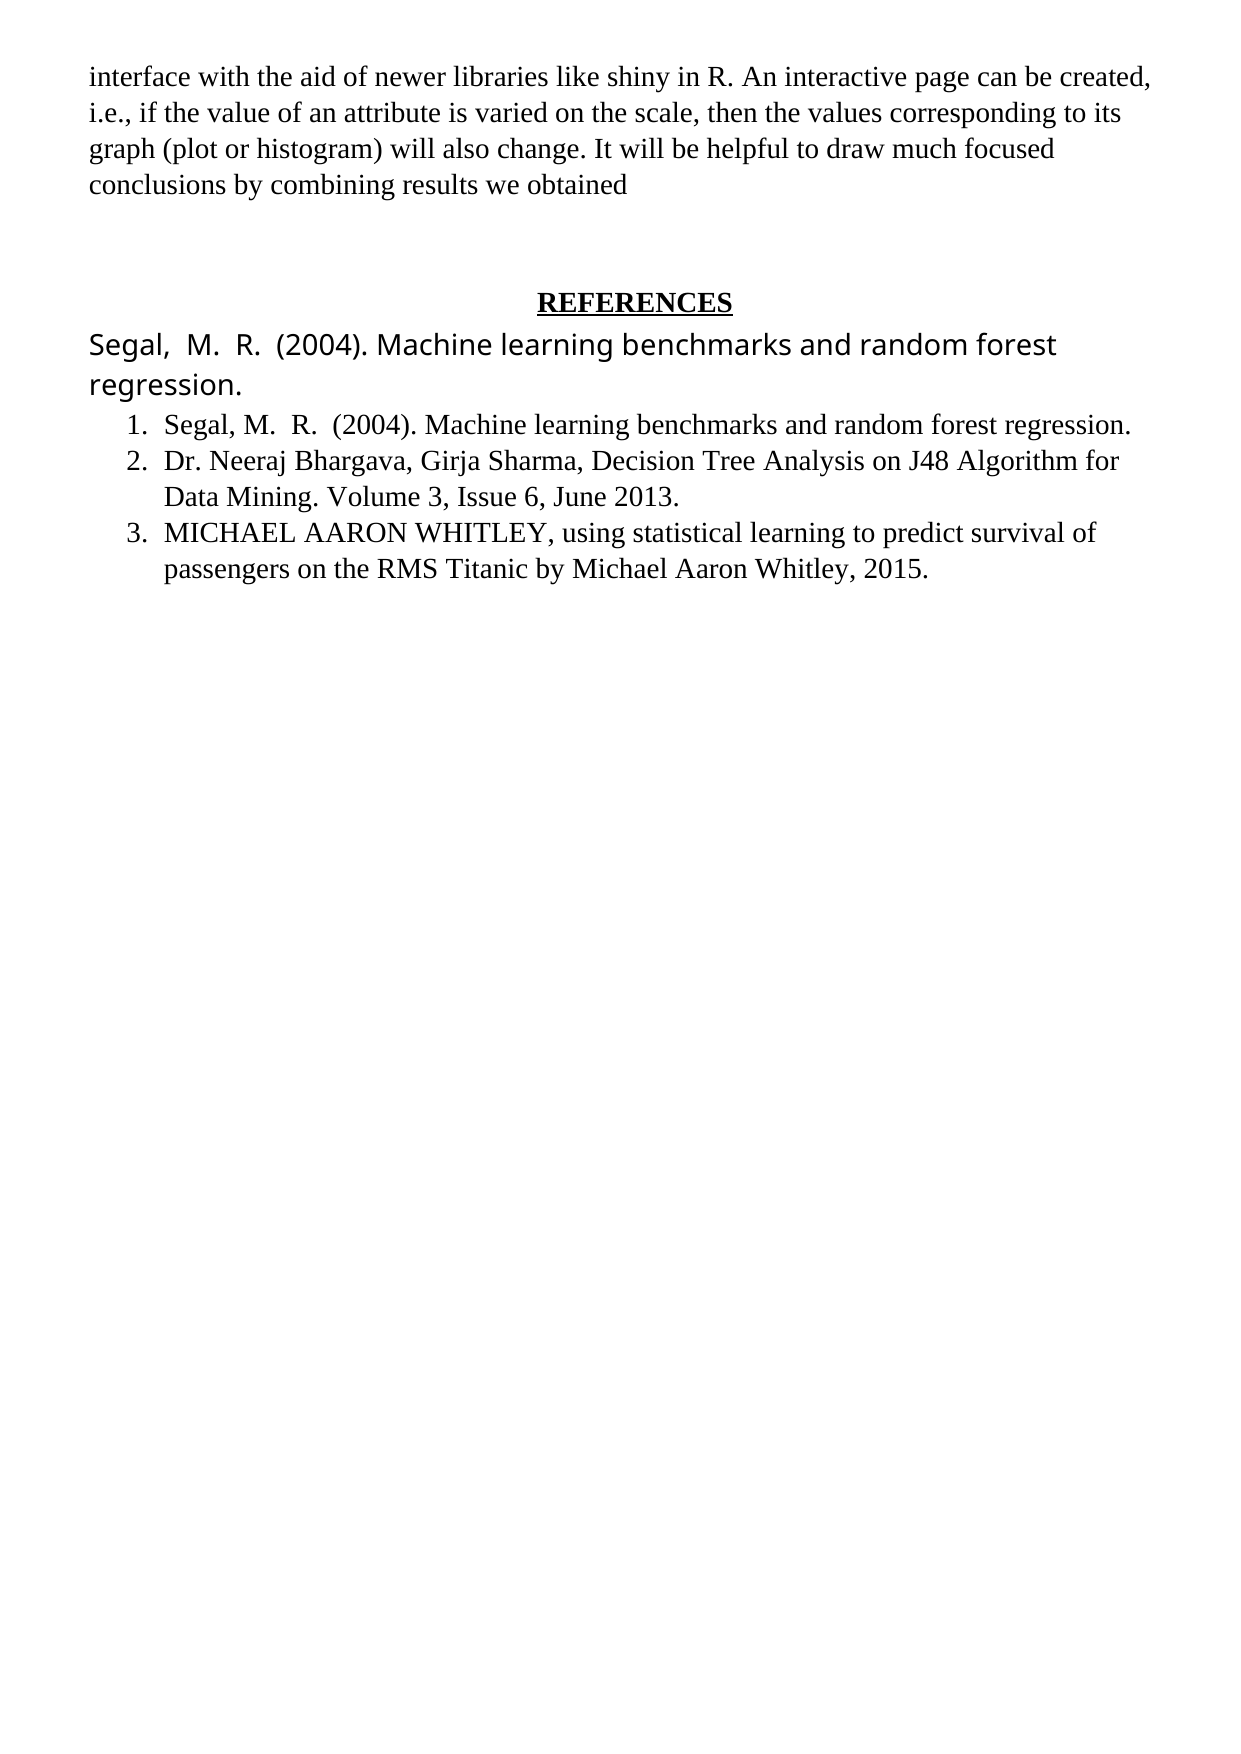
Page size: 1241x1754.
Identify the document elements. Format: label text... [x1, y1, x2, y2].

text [89, 59, 1181, 201]
text REFERENCES [89, 285, 1181, 319]
text regression. [89, 364, 1181, 404]
list Segal, M. R. (2004). Machine learning benchmarks and random forest regression. [126, 407, 1181, 441]
text Segal, M. R. (2004). Machine learning benchmarks and random forest [89, 324, 1181, 364]
list Dr. Neeraj Bhargava, Girja Sharma, Decision Tree Analysis on J48 Algorithm for Data Mining. Volume 3, Issue 6, June 2013. [126, 443, 1181, 513]
list MICHAEL AARON WHITLEY, using statistical learning to predict survival of passengers on the RMS Titanic by Michael Aaron Whitley, 2015. [126, 516, 1181, 585]
